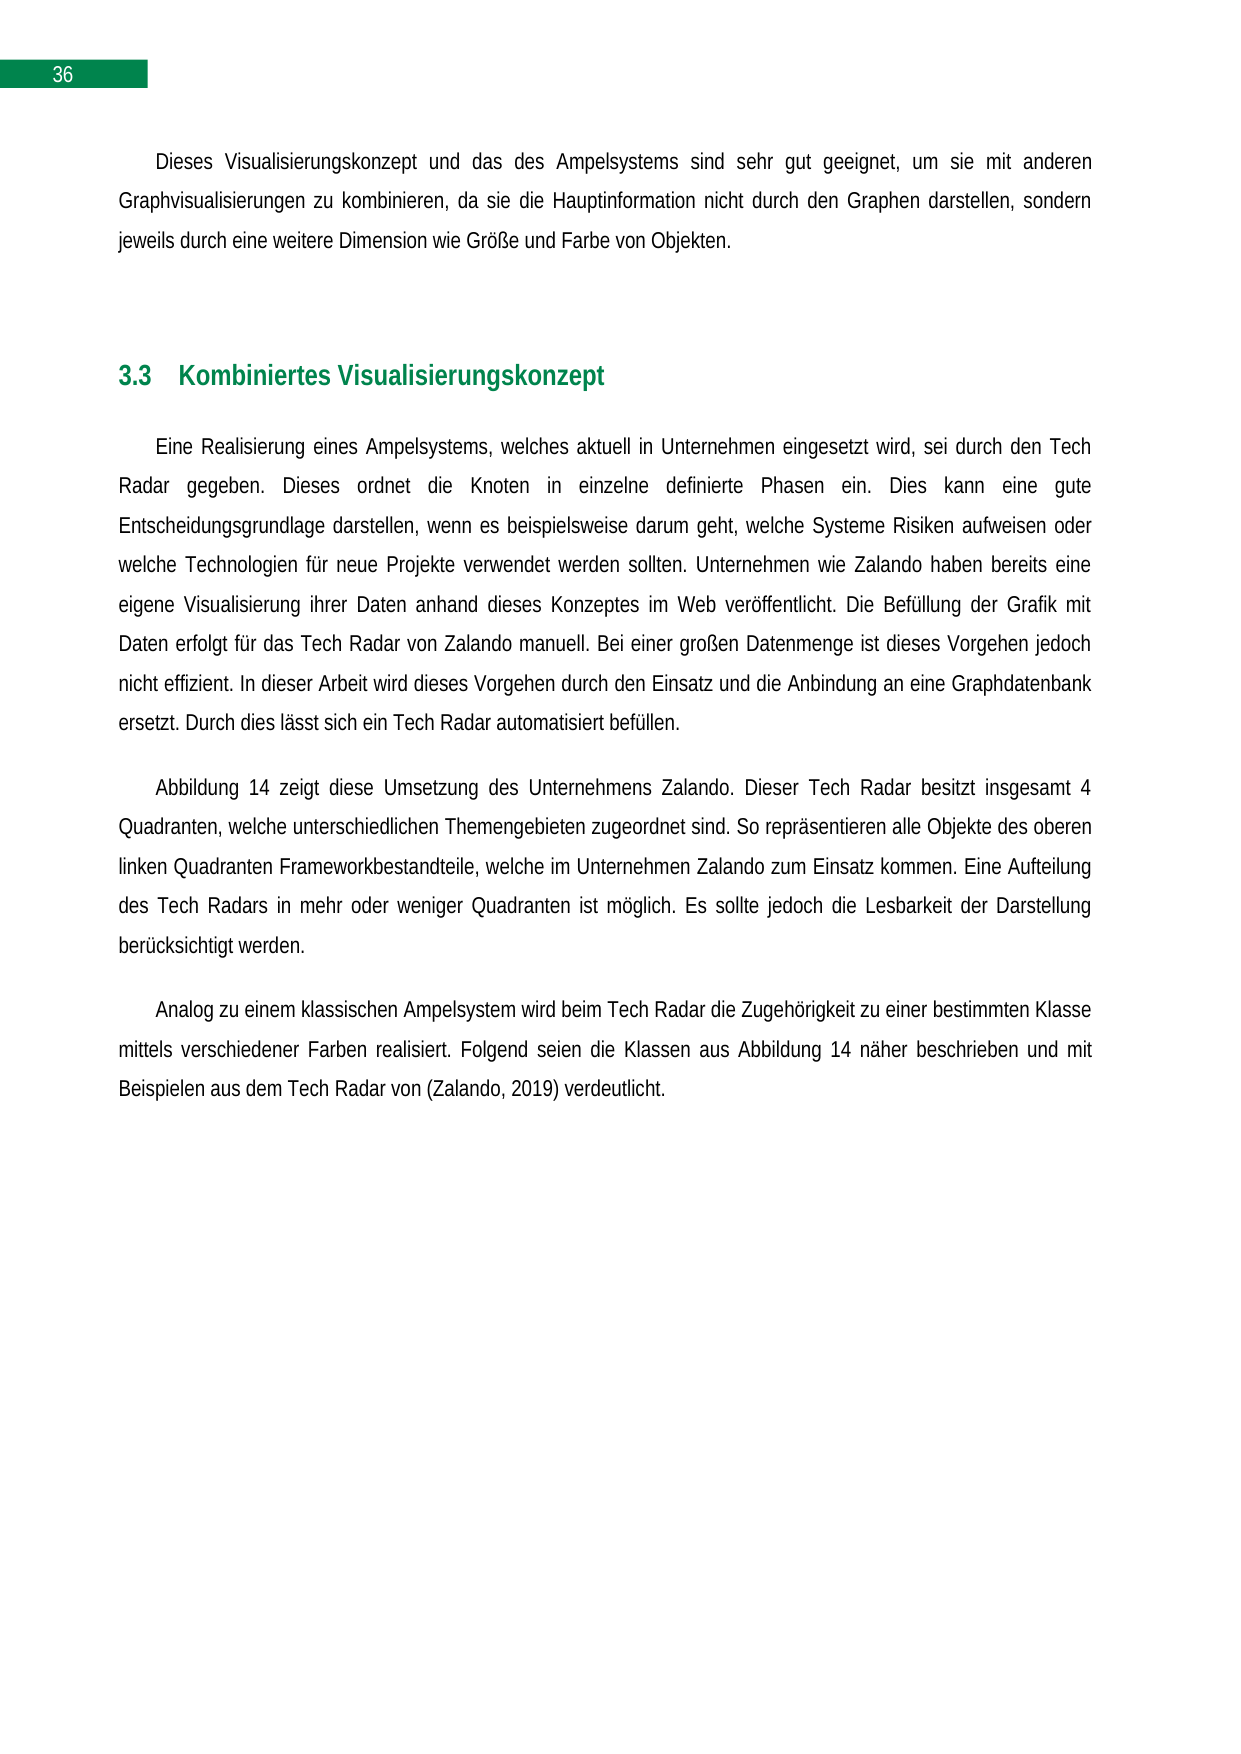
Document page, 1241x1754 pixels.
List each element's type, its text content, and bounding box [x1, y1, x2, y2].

text Dieses Visualisierungskonzept und das des Ampelsystems sind sehr gut geeignet, um sie mit anderen Graphvisualisierungen zu kombinieren, da sie die Hauptinformation nicht durch den Graphen darstellen, sondern jeweils durch eine weitere Dimension wie Größe und Farbe von Objekten. [118, 148, 1092, 253]
subtitle Kombiniertes Visualisierungskonzept [118, 358, 1092, 391]
text Abbildung 14 zeigt diese Umsetzung des Unternehmens Zalando. Dieser Tech Radar besitzt insgesamt 4 Quadranten, welche unterschiedlichen Themengebieten zugeordnet sind. So repräsentieren alle Objekte des oberen linken Quadranten Frameworkbestandteile, welche im Unternehmen Zalando zum Einsatz kommen. Eine Aufteilung des Tech Radars in mehr oder weniger Quadranten ist möglich. Es sollte jedoch die Lesbarkeit der Darstellung berücksichtigt werden. [118, 774, 1092, 958]
text Analog zu einem klassischen Ampelsystem wird beim Tech Radar die Zugehörigkeit zu einer bestimmten Klasse mittels verschiedener Farben realisiert. Folgend seien die Klassen aus Abbildung 14 näher beschrieben und mit Beispielen aus dem Tech Radar von (Zalando, 2019) verdeutlicht. [118, 996, 1092, 1102]
text Eine Realisierung eines Ampelsystems, welches aktuell in Unternehmen eingesetzt wird, sei durch den Tech Radar gegeben. Dieses ordnet die Knoten in einzelne definierte Phasen ein. Dies kann eine gute Entscheidungsgrundlage darstellen, wenn es beispielsweise darum geht, welche Systeme Risiken aufweisen oder welche Technologien für neue Projekte verwendet werden sollten. Unternehmen wie Zalando haben bereits eine eigene Visualisierung ihrer Daten anhand dieses Konzeptes im Web veröffentlicht. Die Befüllung der Grafik mit Daten erfolgt für das Tech Radar von Zalando manuell. Bei einer großen Datenmenge ist dieses Vorgehen jedoch nicht effizient. In dieser Arbeit wird dieses Vorgehen durch den Einsatz und die Anbindung an eine Graphdatenbank ersetzt. Durch dies lässt sich ein Tech Radar automatisiert befüllen. [118, 433, 1092, 736]
